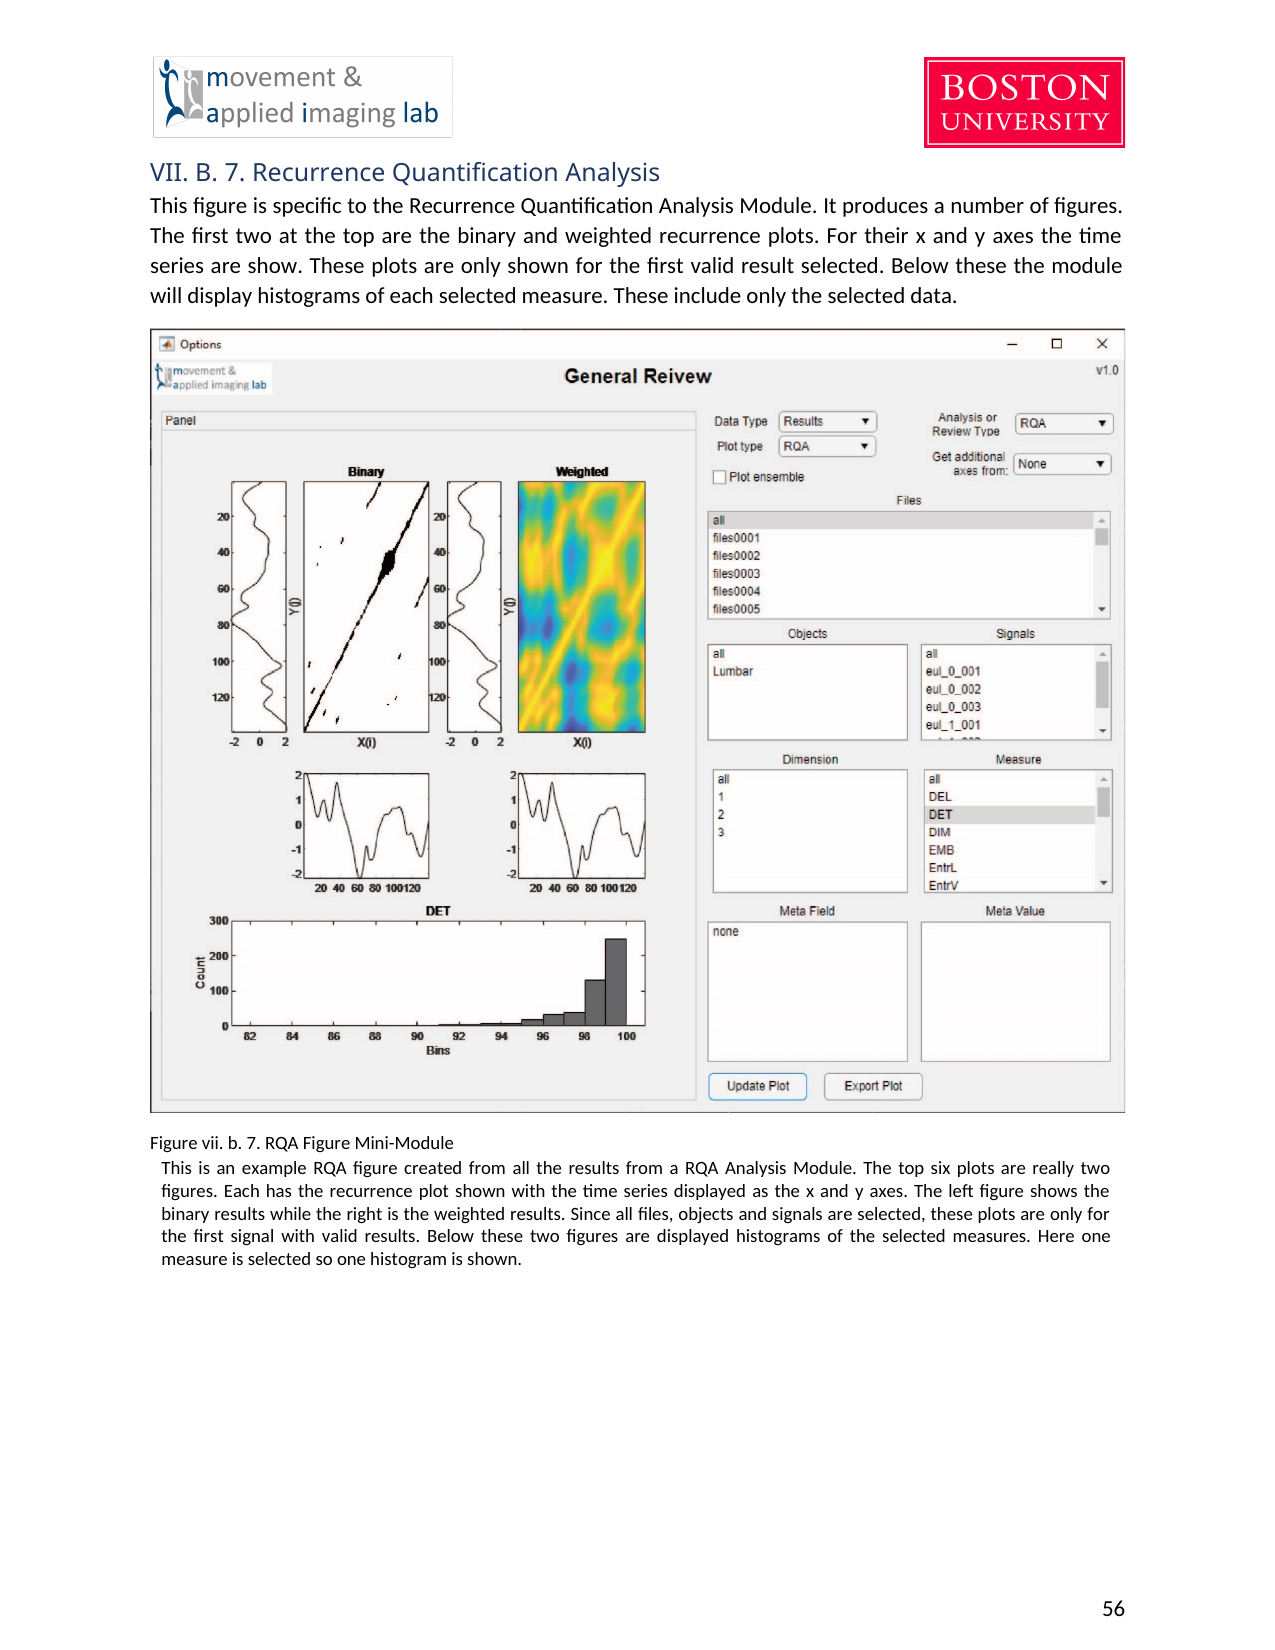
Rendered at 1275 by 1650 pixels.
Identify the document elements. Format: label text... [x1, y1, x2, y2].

text This figure is specific to the Recurrence Quantification Analysis Module. It produces a number of figures. The first two at the top are the binary and weighted recurrence plots. For their x and y axes the time series are show. These plots are only shown for the first valid result selected. Below these the module will display histograms of each selected measure. These include only the selected data. [150, 191, 1125, 309]
subtitle VII. B. 7. Recurrence Quantification Analysis [150, 154, 1125, 188]
picture [150, 328, 1125, 1113]
picture [924, 57, 1125, 148]
picture [153, 50, 462, 148]
table_header This is an example RQA figure created from all the results from a RQA Analysis Module. The top six plots are really two figures. Each has the recurrence plot shown with the time series displayed as the x and y axes. The left figure shows the binary results while the right is the weighted results. Since all files, objects and signals are selected, these plots are only for the first signal with valid results. Below these two figures are displayed histograms of the selected measures. Here one measure is selected so one histogram is shown. [150, 1156, 1124, 1271]
text Figure vii. b. 7. RQA Figure Mini-Module [150, 1131, 1125, 1154]
